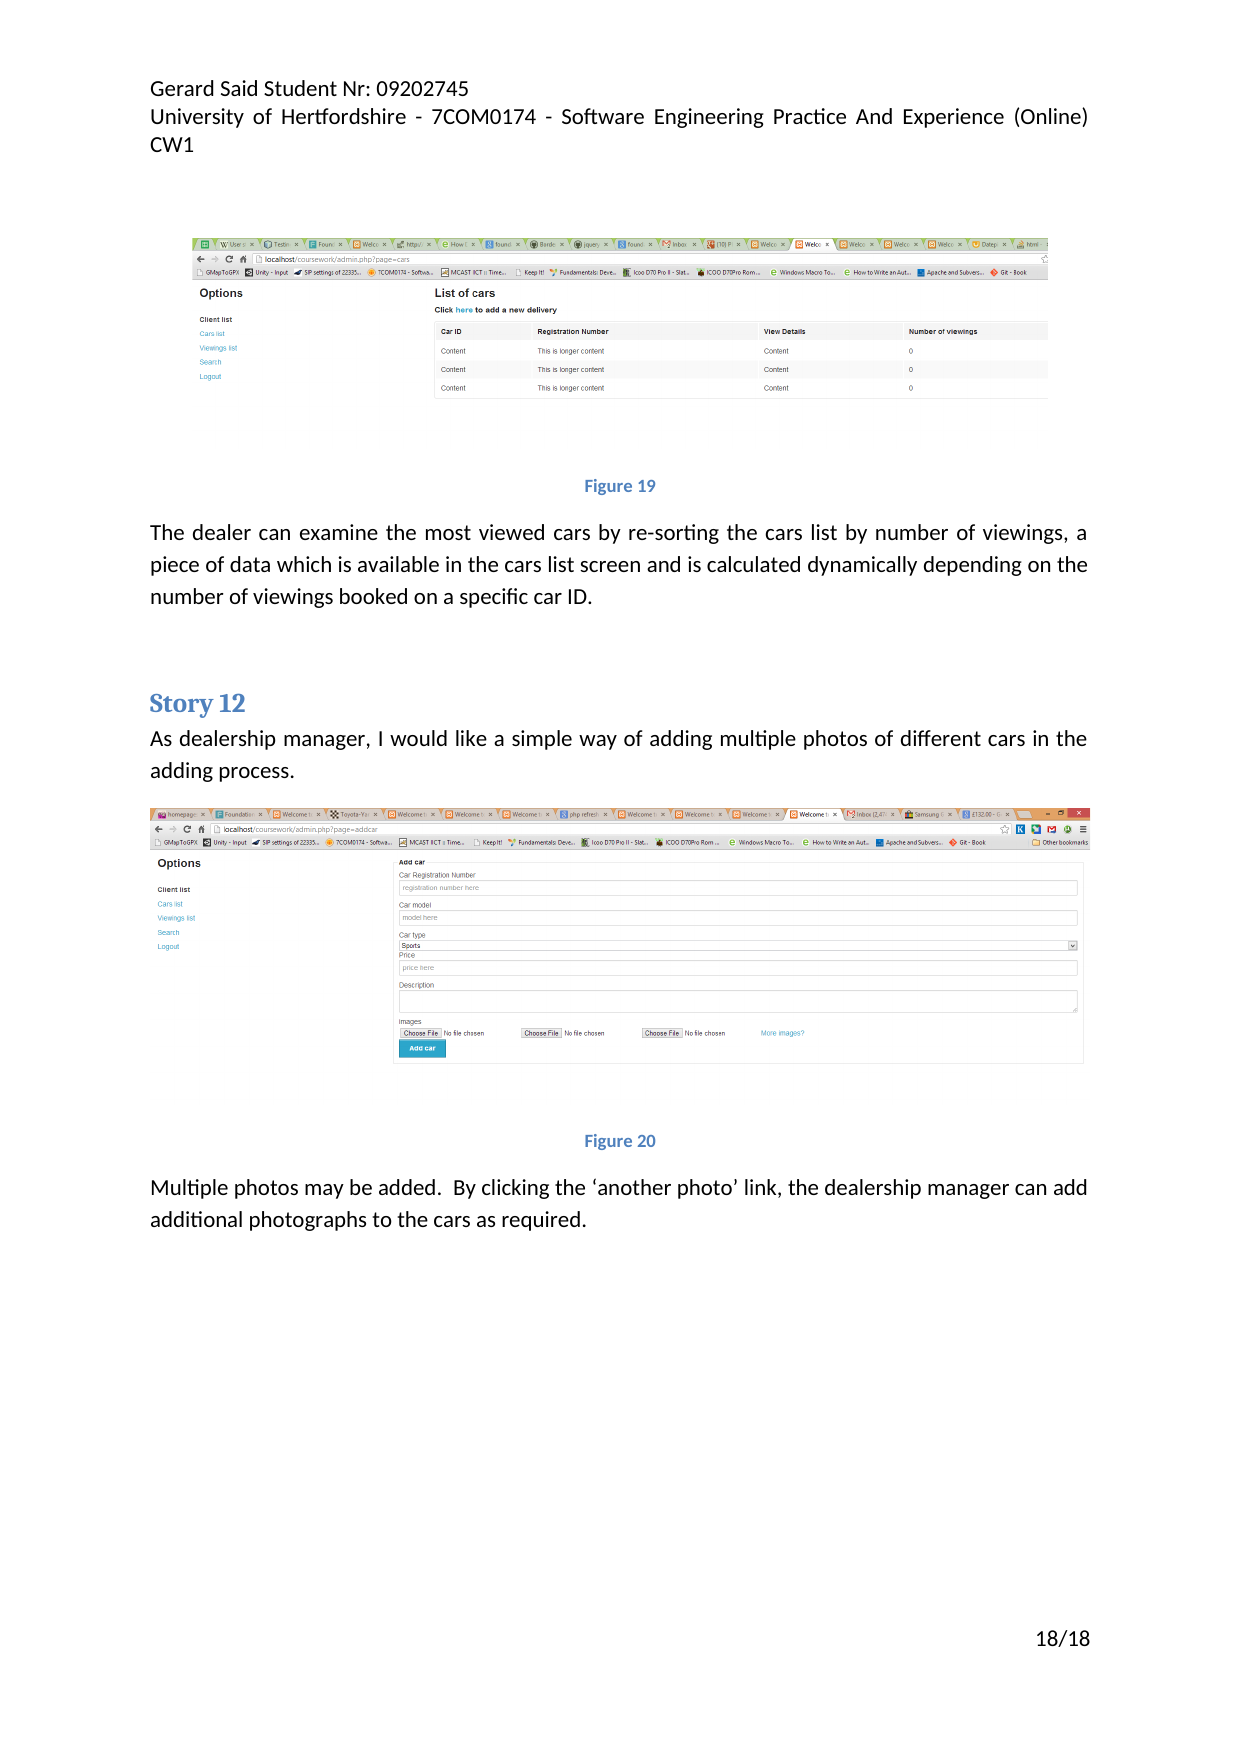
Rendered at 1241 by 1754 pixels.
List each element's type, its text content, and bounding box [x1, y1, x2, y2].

subtitle Story 12 [150, 688, 1090, 719]
text The dealer can examine the most viewed cars by re-sorting the cars list by number of viewings, a piece of data which is available in the cars list screen and is calculated dynamically depending on the number of viewings booked on a specific car ID. [150, 518, 1090, 610]
text Multiple photos may be added. By clicking the ‘another photo’ link, the dealership manager can add additional photographs to the cars as required. [150, 1173, 1090, 1233]
picture [150, 808, 1091, 1105]
text As dealership manager, I would like a simple way of adding multiple photos of different cars in the adding process. [150, 724, 1090, 784]
picture [192, 238, 1048, 449]
